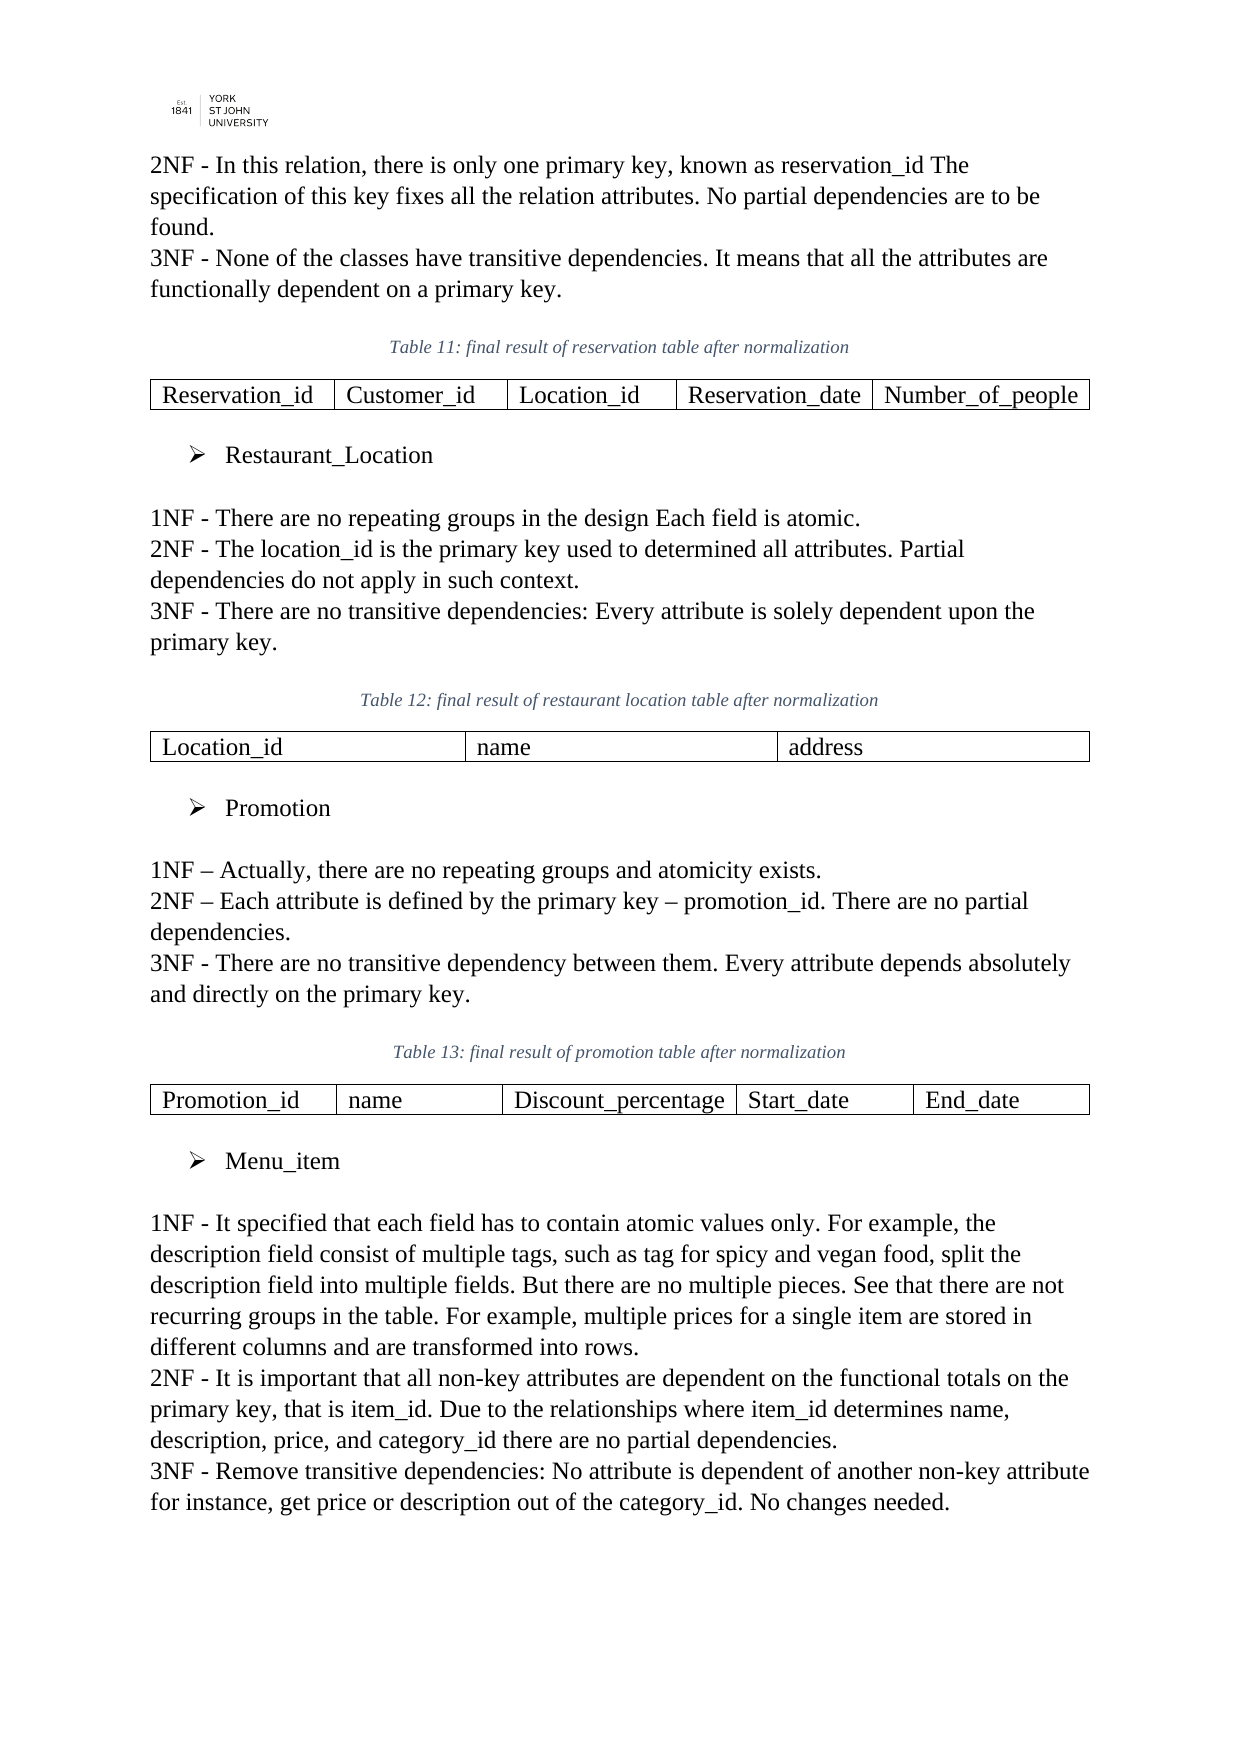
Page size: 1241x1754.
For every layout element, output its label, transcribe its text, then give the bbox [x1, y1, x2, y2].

table_header name [466, 732, 777, 761]
table_header End_date [914, 1085, 1089, 1114]
table_header Reservation_date [677, 380, 872, 408]
table_header Start_date [737, 1085, 913, 1114]
text 2NF - The location_id is the primary key used to determined all attributes. Partial dependencies do not apply in such context. [150, 534, 1090, 593]
text Table 11: final result of reservation table after normalization [150, 336, 1090, 358]
text 1NF – Actually, there are no repeating groups and atomicity exists. [150, 855, 1090, 884]
picture [150, 73, 290, 148]
list Restaurant_Location [187, 441, 1090, 469]
text 1NF - There are no repeating groups in the design Each field is atomic. [150, 503, 1090, 531]
list Promotion [187, 793, 1090, 822]
table_header Discount_percentage [503, 1085, 736, 1114]
table_header Reservation_id [151, 380, 334, 408]
table_header Location_id [508, 380, 676, 408]
text 3NF - None of the classes have transitive dependencies. It means that all the attributes are functionally dependent on a primary key. [150, 243, 1090, 303]
table_header address [778, 732, 1089, 761]
text 2NF – Each attribute is defined by the primary key – promotion_id. There are no partial dependencies. [150, 886, 1090, 946]
table_header Customer_id [335, 380, 507, 408]
text 3NF - There are no transitive dependencies: Every attribute is solely dependent upon the primary key. [150, 596, 1090, 656]
table_header name [337, 1085, 502, 1114]
text 3NF - There are no transitive dependency between them. Every attribute depends absolutely and directly on the primary key. [150, 948, 1090, 1008]
table_header Location_id [151, 732, 465, 761]
text Table 12: final result of restaurant location table after normalization [150, 689, 1090, 710]
text 2NF - In this relation, there is only one primary key, known as reservation_id The specification of this key fixes all the relation attributes. No partial dependencies are to be found. [150, 150, 1090, 241]
text 2NF - It is important that all non-key attributes are dependent on the functional totals on the primary key, that is item_id. Due to the relationships where item_id determines name, description, price, and category_id there are no partial dependencies. [150, 1363, 1090, 1454]
text 3NF - Remove transitive dependencies: No attribute is dependent of another non-key attribute for instance, get price or description out of the category_id. No changes needed. [150, 1456, 1090, 1516]
table_header Number_of_people [873, 380, 1089, 408]
text Table 13: final result of promotion table after normalization [150, 1041, 1090, 1063]
table_header Promotion_id [151, 1085, 336, 1114]
text 1NF - It specified that each field has to contain atomic values only. For example, the description field consist of multiple tags, such as tag for spicy and vegan food, split the description field into multiple fields. But there are no multiple pieces. See that there are not recurring groups in the table. For example, multiple prices for a single item are stored in different columns and are transformed into rows. [150, 1208, 1090, 1361]
list Menu_item [187, 1146, 1090, 1174]
